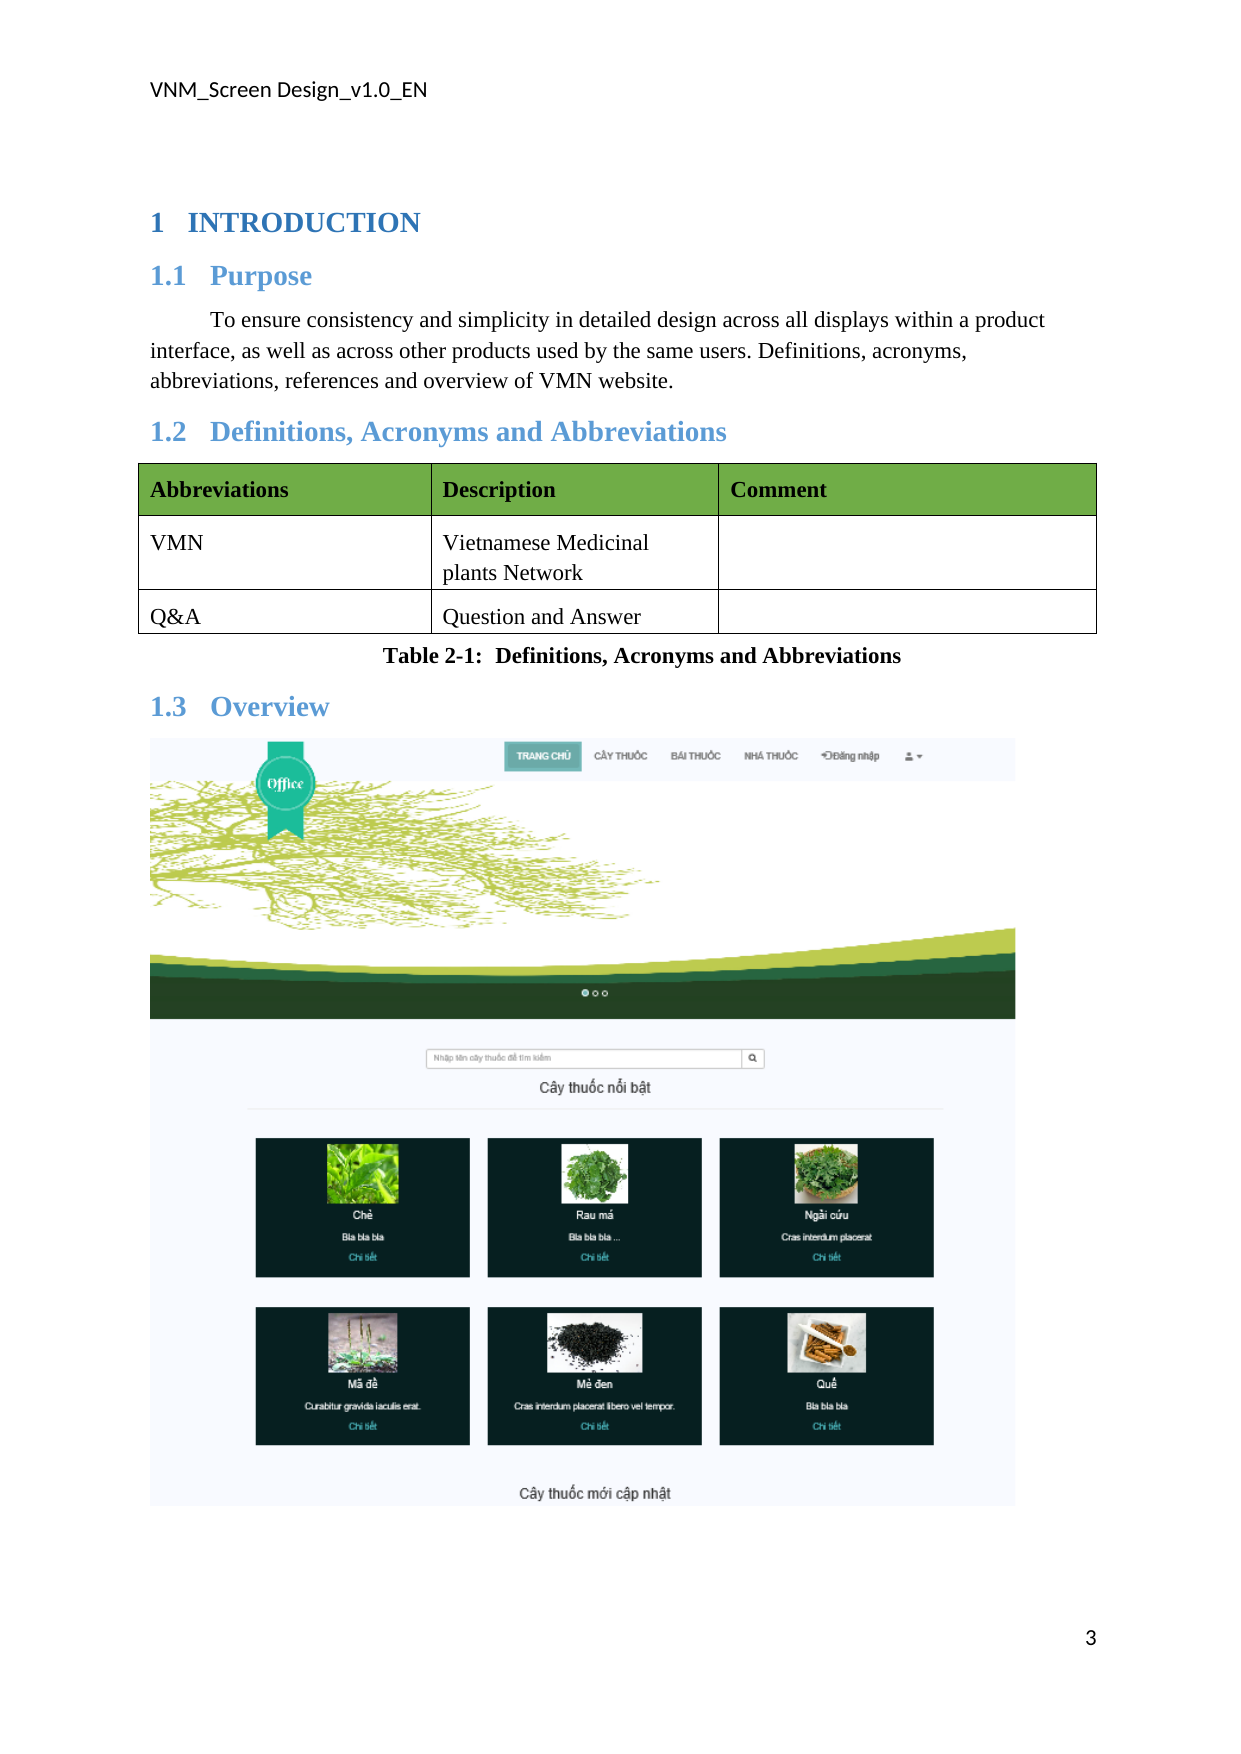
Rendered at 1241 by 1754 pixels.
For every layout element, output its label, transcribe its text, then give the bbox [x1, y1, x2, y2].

subtitle Overview [150, 689, 1097, 723]
subtitle Definitions, Acronyms and Abbreviations [150, 414, 1097, 447]
table_cell [719, 590, 1096, 633]
table_cell Q&A [139, 590, 431, 633]
table_header Abbreviations [139, 464, 431, 515]
table_cell Vietnamese Medicinal plants Network [432, 516, 718, 589]
text To ensure consistency and simplicity in detailed design across all displays within a product interface, as well as across other products used by the same users. Definitions, acronyms, abbreviations, references and overview of VMN website. [150, 306, 1097, 393]
text Definitions, Acronyms and Abbreviations [187, 642, 1097, 669]
table_header Comment [719, 464, 1096, 515]
subtitle Introduction [150, 205, 1097, 238]
table_cell [719, 516, 1096, 589]
table_header Description [432, 464, 718, 515]
picture [150, 738, 1016, 1506]
subtitle Purpose [150, 258, 1097, 291]
table_cell VMN [139, 516, 431, 589]
table_cell Question and Answer [432, 590, 718, 633]
